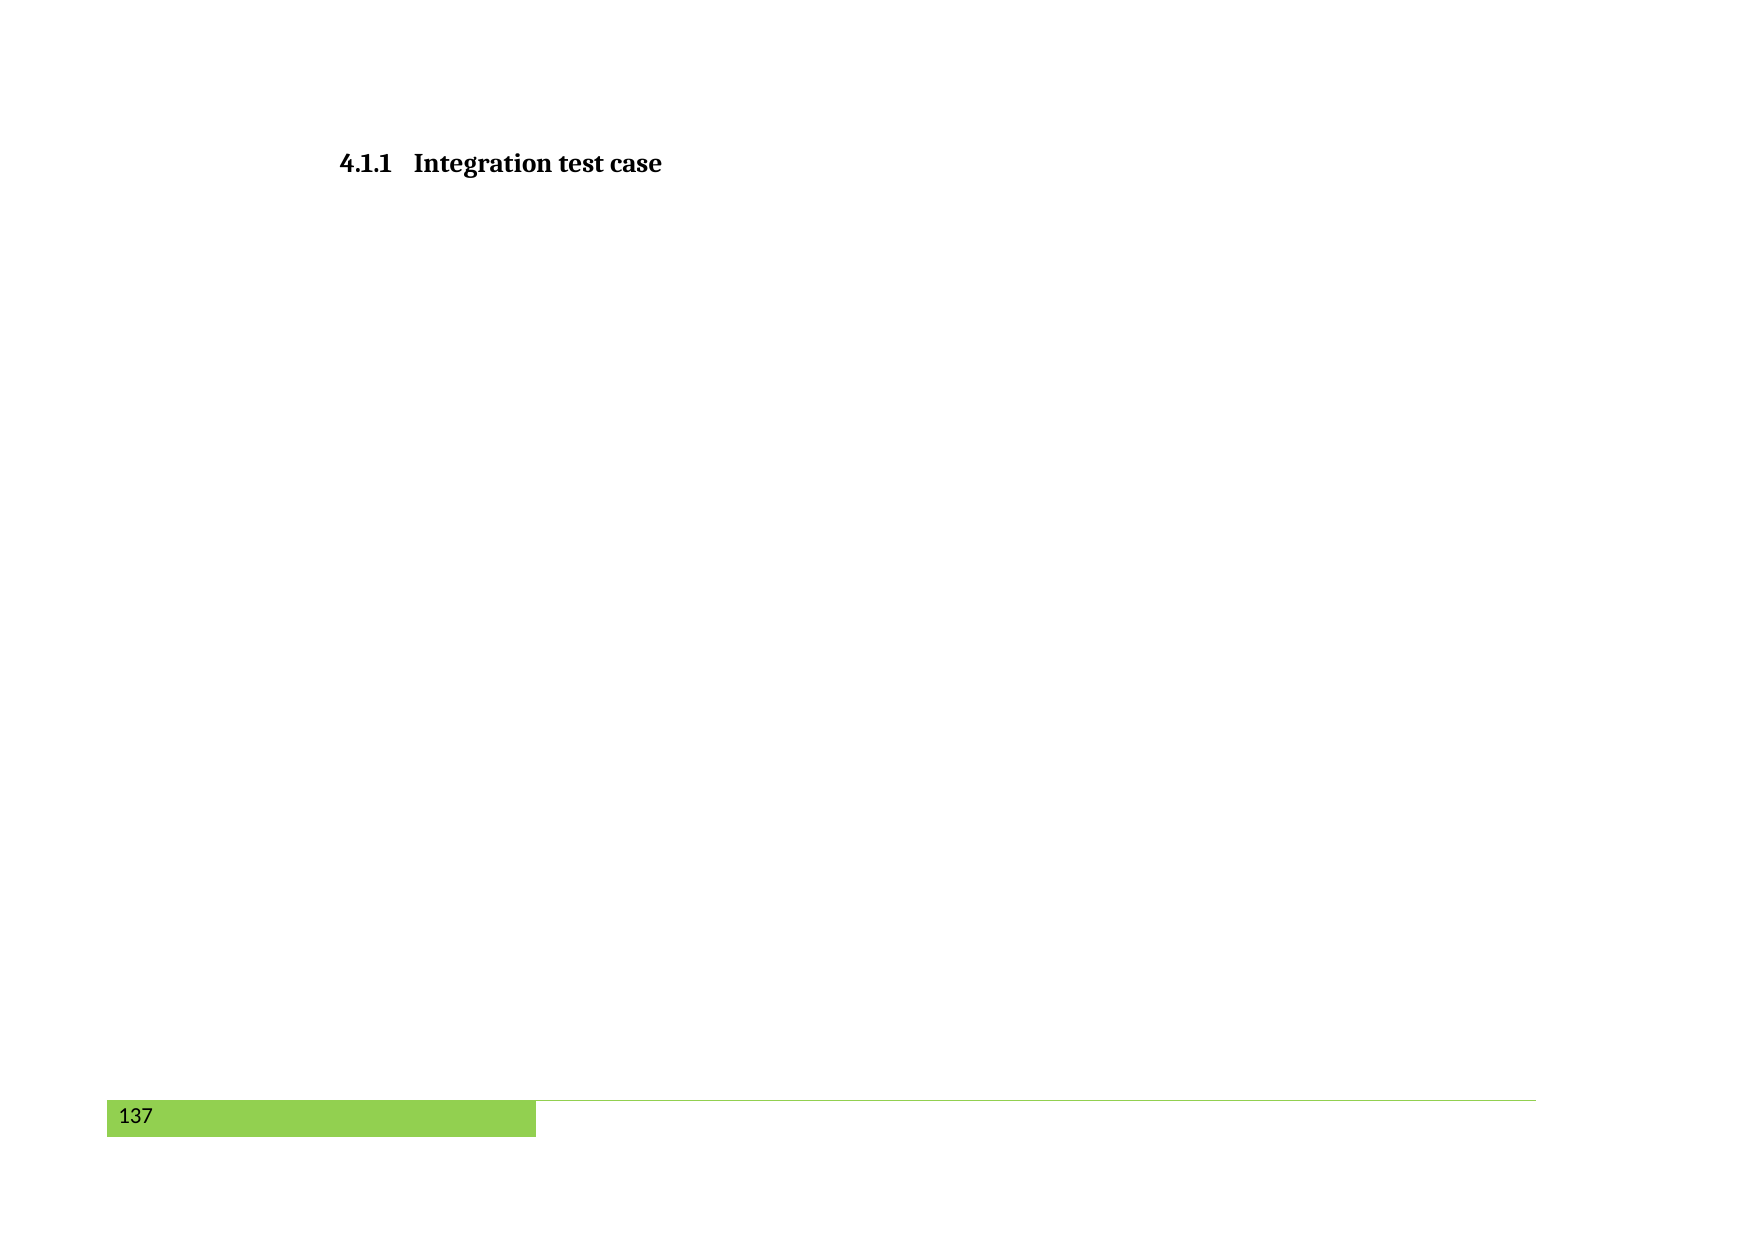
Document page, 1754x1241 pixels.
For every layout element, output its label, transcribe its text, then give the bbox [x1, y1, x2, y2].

subtitle Integration test case [339, 148, 1547, 179]
